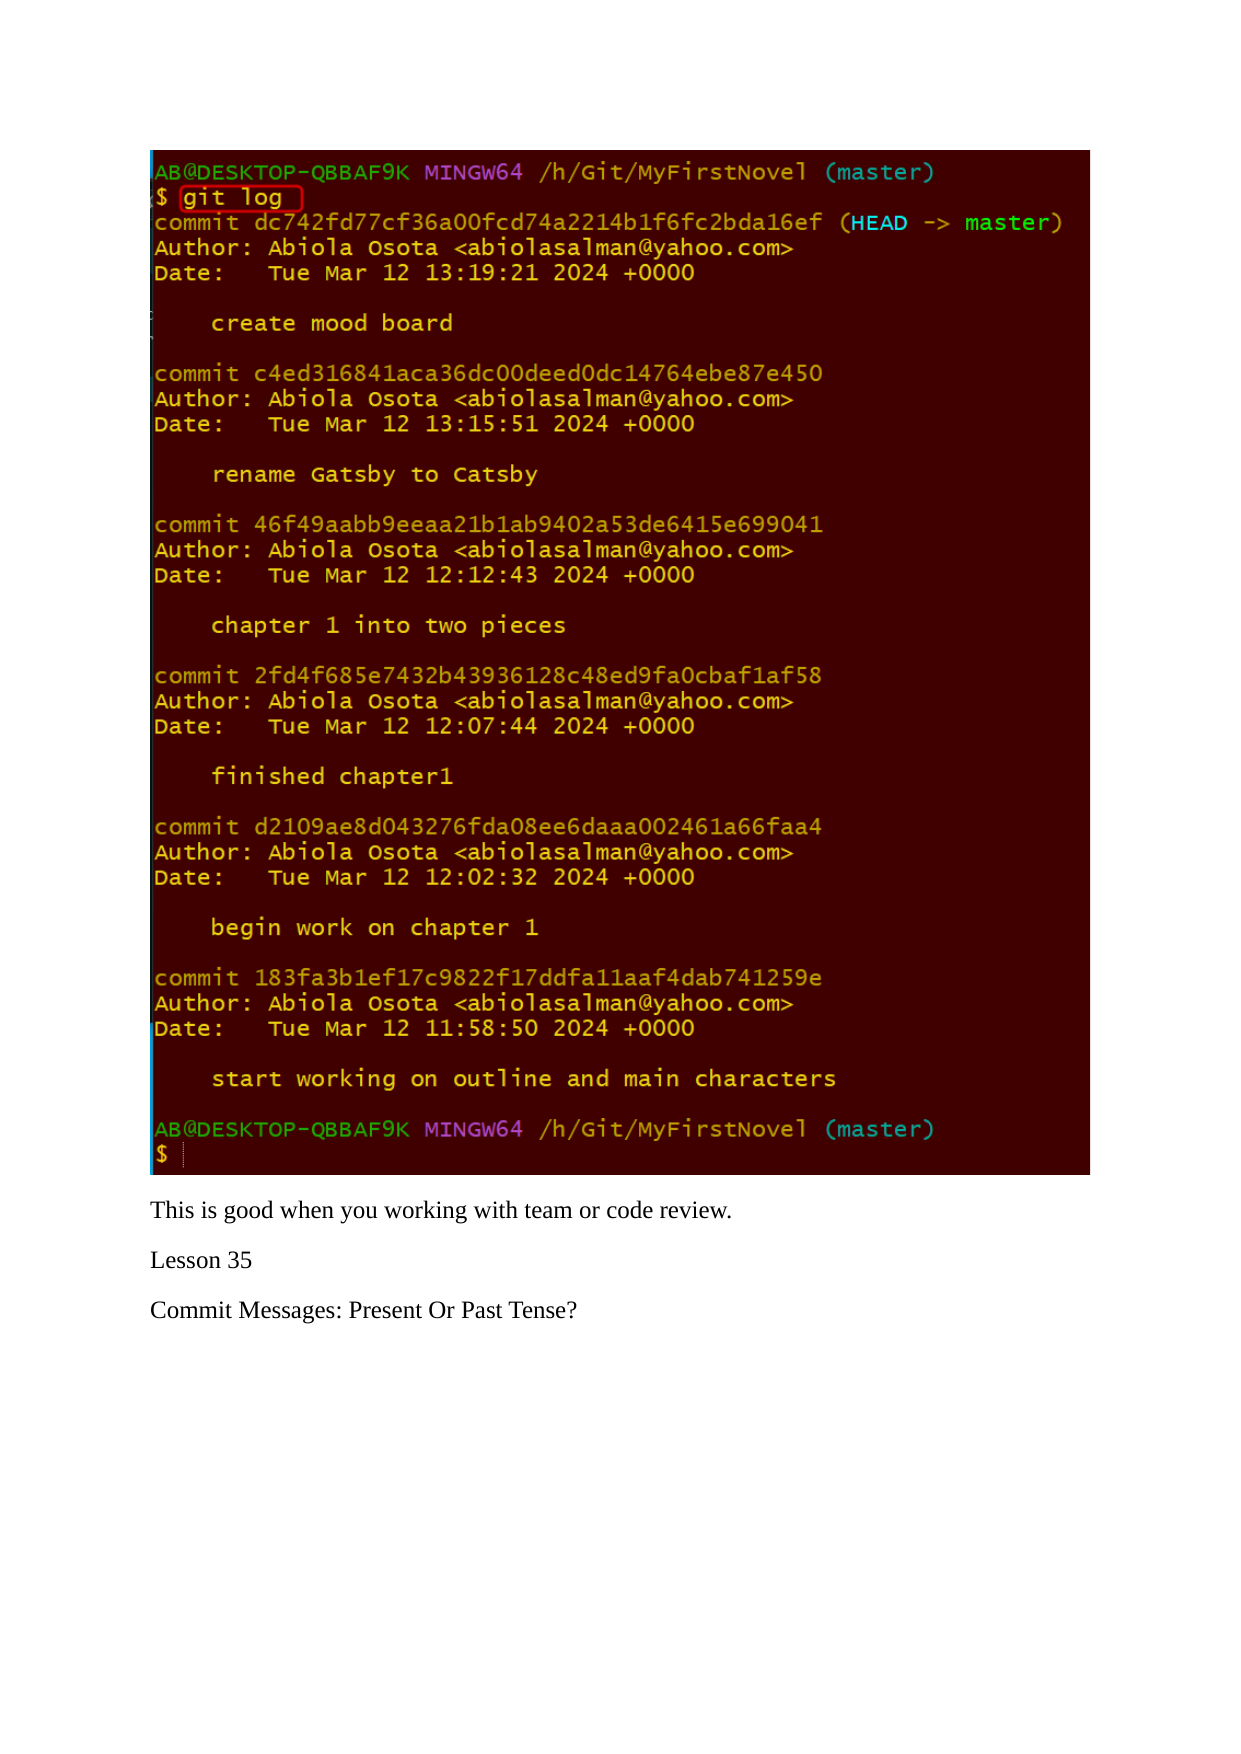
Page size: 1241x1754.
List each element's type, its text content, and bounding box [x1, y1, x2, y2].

text This is good when you working with team or code review. [150, 1195, 1090, 1224]
picture [150, 150, 1091, 1175]
text Commit Messages: Present Or Past Tense? [150, 1295, 1090, 1323]
text Lesson 35 [150, 1245, 1090, 1274]
